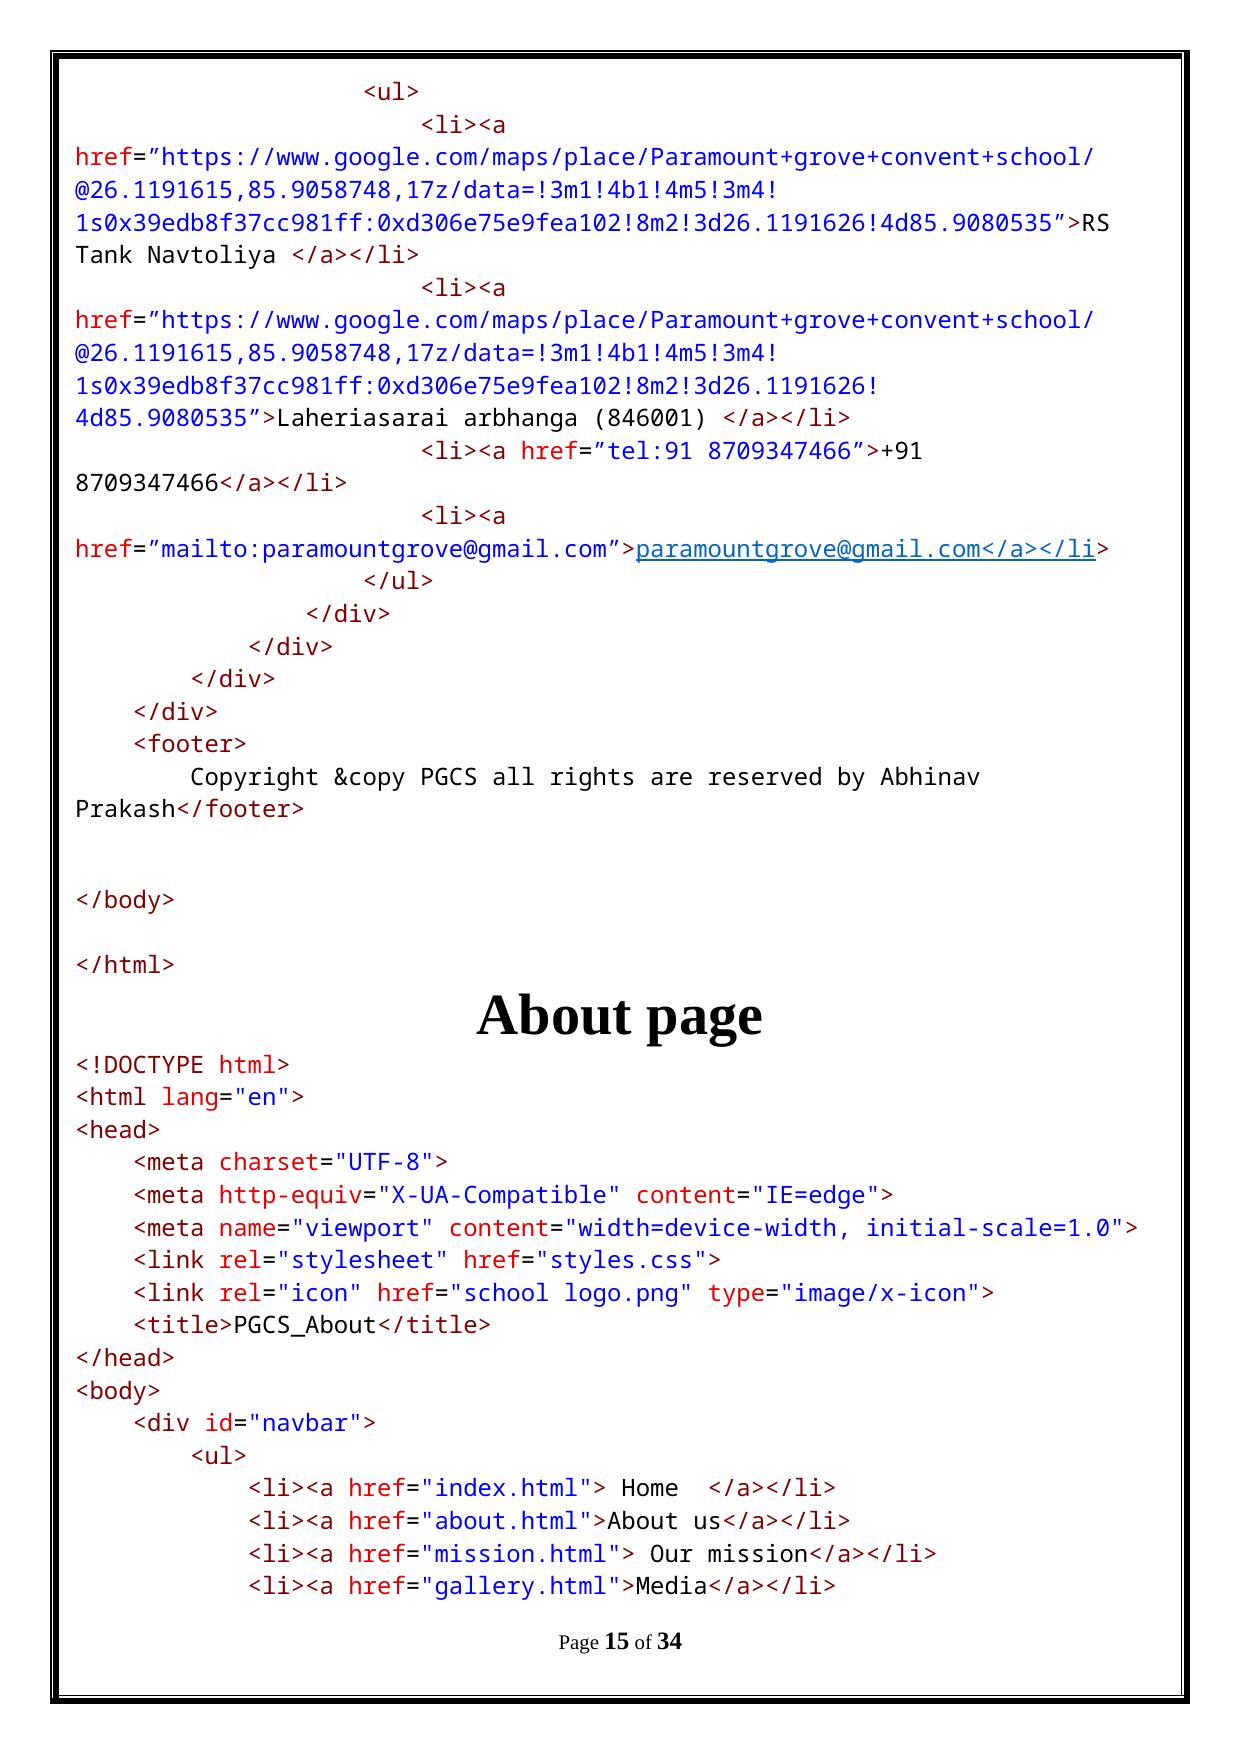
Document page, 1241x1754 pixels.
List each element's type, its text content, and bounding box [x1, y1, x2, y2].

text <div id="navbar"> [75, 1406, 1165, 1439]
text </div> [75, 694, 1165, 727]
text <li><a href=”tel:91 8709347466”>+91 8709347466</a></li> [75, 434, 1165, 499]
text </div> [75, 597, 1165, 629]
text </div> [75, 629, 1165, 662]
text <meta name="viewport" content="width=device-width, initial-scale=1.0"> [75, 1210, 1165, 1243]
text <footer> [75, 727, 1165, 760]
text <li><a href=”https://www.google.com/maps/place/Paramount+grove+convent+school/@26.1191615,85.9058748,17z/data=!3m1!4b1!4m5!3m4!1s0x39edb8f37cc981ff:0xd306e75e9fea102!8m2!3d26.1191626!4d85.9080535”>Laheriasarai arbhanga (846001) </a></li> [75, 271, 1165, 434]
text </html> [75, 948, 1165, 980]
text <meta http-equiv="X-UA-Compatible" content="IE=edge"> [75, 1178, 1165, 1210]
text </ul> [75, 564, 1165, 597]
text About page [75, 980, 1165, 1047]
text <body> [75, 1373, 1165, 1406]
text </body> [75, 882, 1165, 915]
text </head> [75, 1341, 1165, 1373]
text <li><a href="gallery.html">Media</a></li> [75, 1569, 1165, 1602]
text <li><a href="mission.html"> Our mission</a></li> [75, 1536, 1165, 1569]
text <link rel="icon" href="school logo.png" type="image/x-icon"> [75, 1276, 1165, 1308]
text <li><a href=”https://www.google.com/maps/place/Paramount+grove+convent+school/@26.1191615,85.9058748,17z/data=!3m1!4b1!4m5!3m4!1s0x39edb8f37cc981ff:0xd306e75e9fea102!8m2!3d26.1191626!4d85.9080535”>RS Tank Navtoliya </a></li> [75, 108, 1165, 271]
text <title>PGCS_About</title> [75, 1308, 1165, 1341]
text <ul> [75, 75, 1165, 108]
text <!DOCTYPE html> [75, 1047, 1165, 1080]
text </div> [75, 662, 1165, 694]
text <link rel="stylesheet" href="styles.css"> [75, 1243, 1165, 1276]
text <head> [75, 1113, 1165, 1145]
text <meta charset="UTF-8"> [75, 1145, 1165, 1178]
text <li><a href=”mailto:paramountgrove@gmail.com”>paramountgrove@gmail.com</a></li> [75, 499, 1165, 564]
text <li><a href="index.html"> Home </a></li> [75, 1471, 1165, 1504]
text <ul> [75, 1439, 1165, 1471]
text <html lang="en"> [75, 1080, 1165, 1113]
text <li><a href="about.html">About us</a></li> [75, 1504, 1165, 1536]
text Copyright &copy PGCS all rights are reserved by Abhinav Prakash</footer> [75, 760, 1165, 825]
